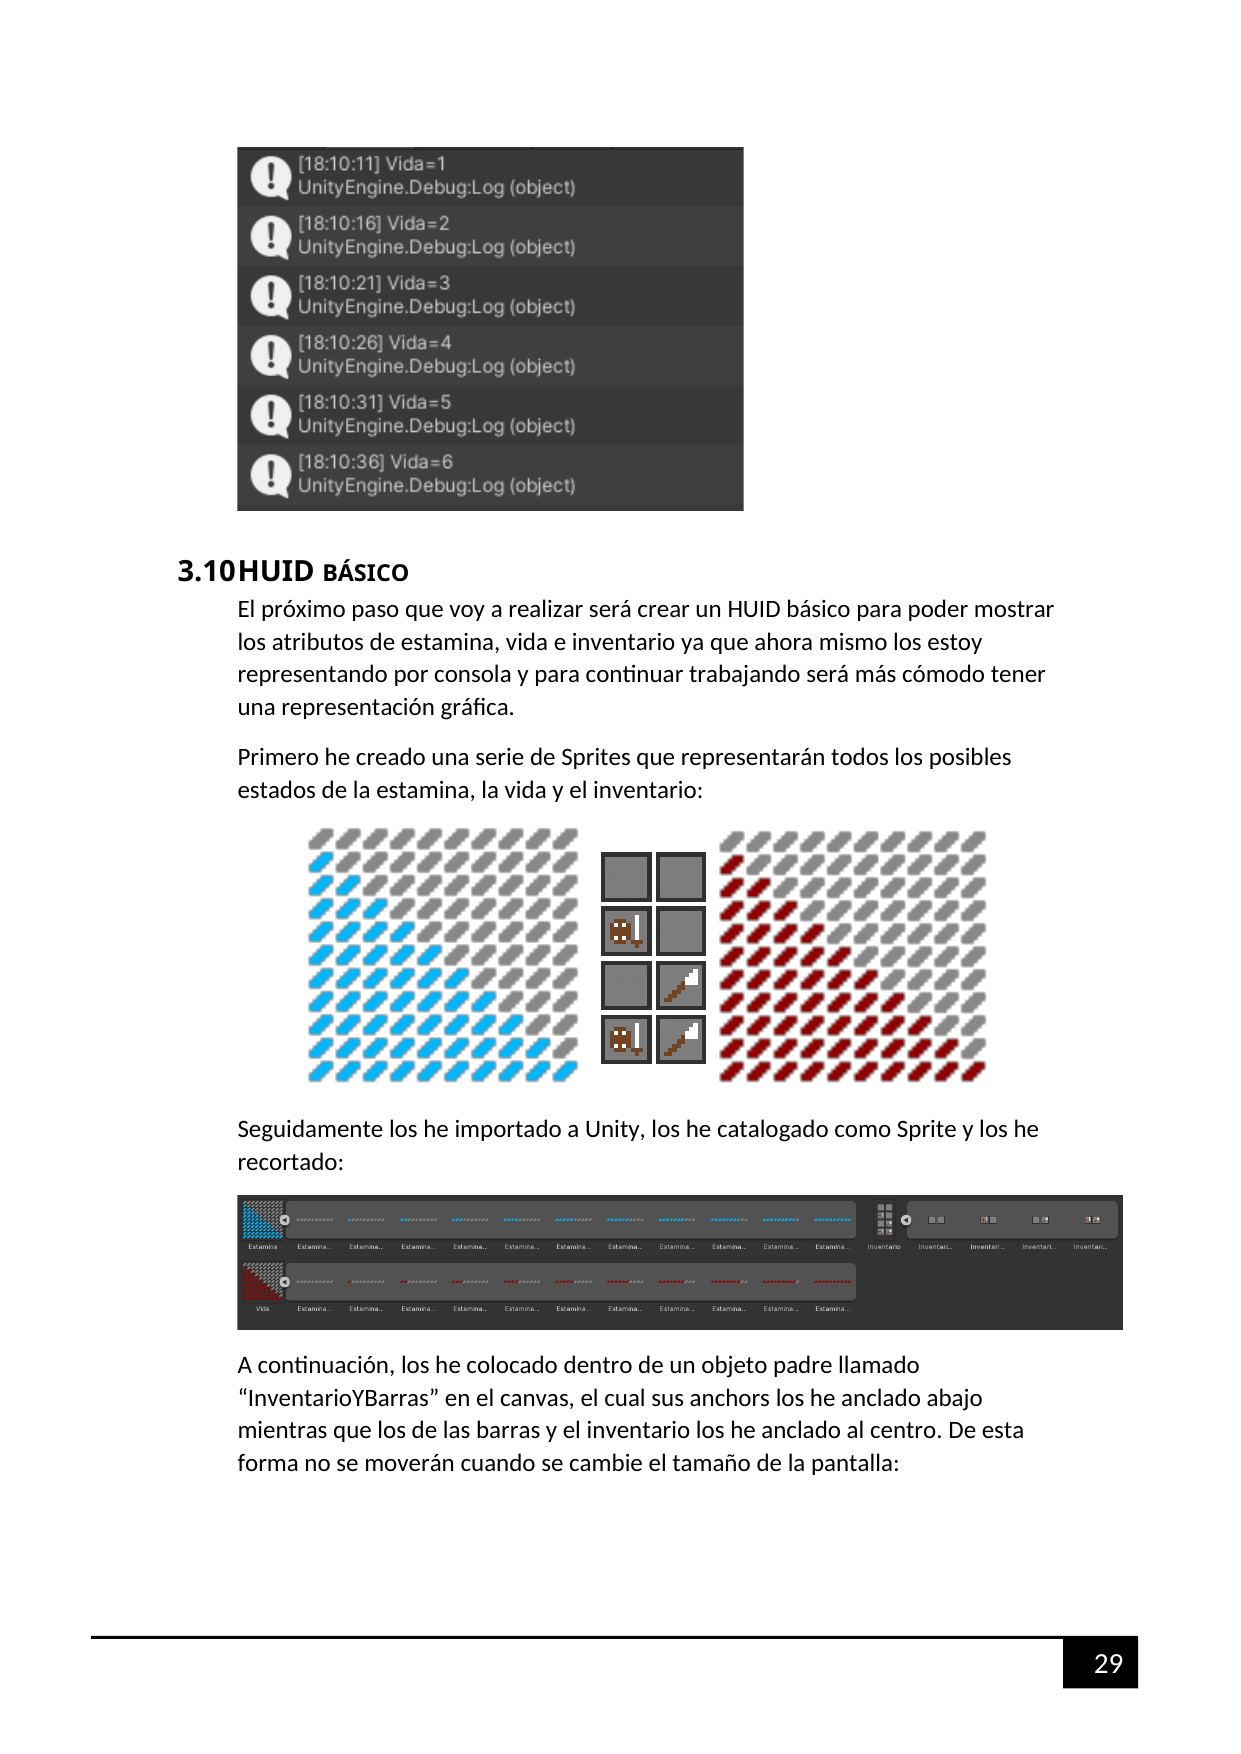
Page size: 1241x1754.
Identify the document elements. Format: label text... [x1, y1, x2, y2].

text A continuación, los he colocado dentro de un objeto padre llamado “InventarioYBarras” en el canvas, el cual sus anchors los he anclado abajo mientras que los de las barras y el inventario los he anclado al centro. De esta forma no se moverán cuando se cambie el tamaño de la pantalla: [237, 1349, 1063, 1478]
subtitle HUID básico [177, 550, 1063, 590]
text Seguidamente los he importado a Unity, los he catalogado como Sprite y los he recortado: [237, 1113, 1063, 1176]
picture [237, 1195, 1123, 1330]
text Primero he creado una serie de Sprites que representarán todos los posibles estados de la estamina, la vida y el inventario: [237, 741, 1063, 804]
text El próximo paso que voy a realizar será crear un HUID básico para poder mostrar los atributos de estamina, vida e inventario ya que ahora mismo los estoy representando por consola y para continuar trabajando será más cómodo tener una representación gráfica. [237, 593, 1063, 722]
picture [237, 147, 744, 511]
picture [307, 823, 993, 1094]
